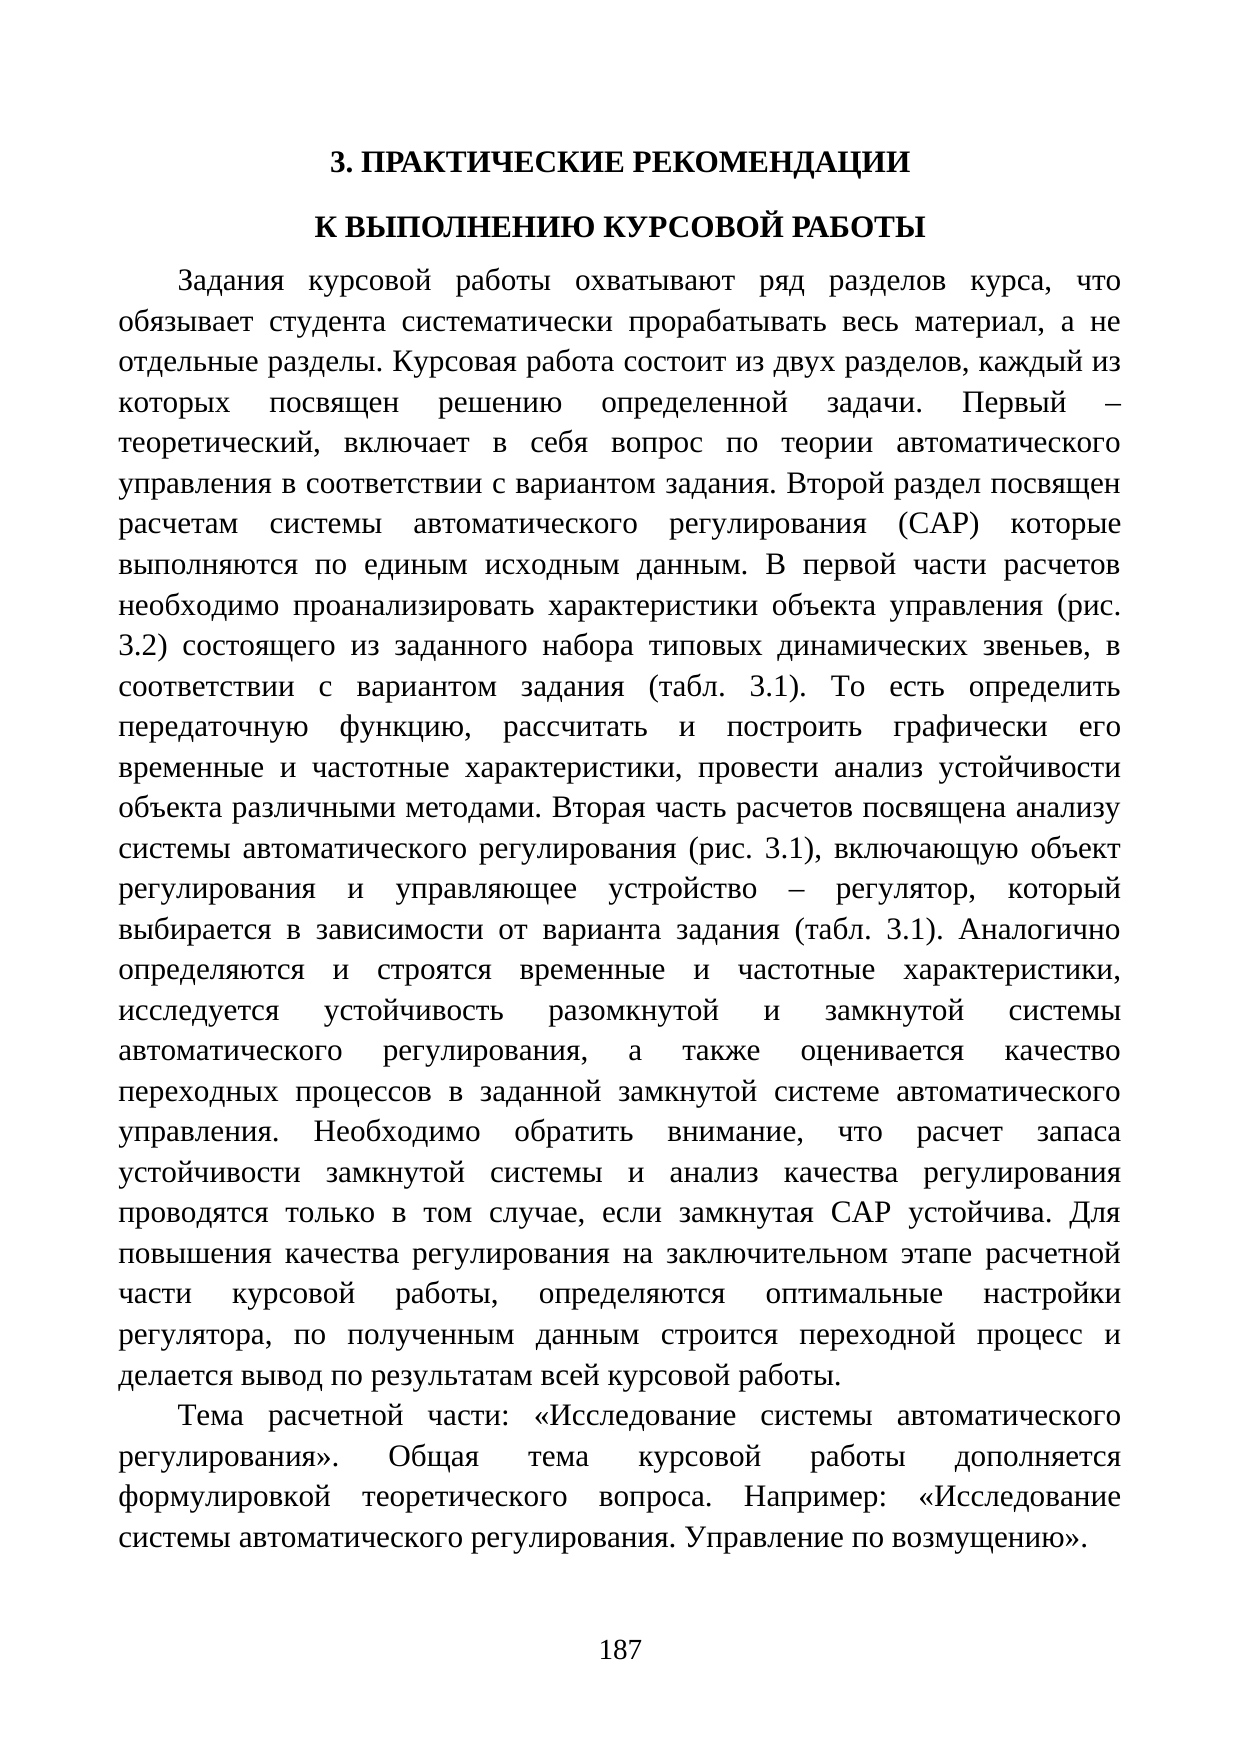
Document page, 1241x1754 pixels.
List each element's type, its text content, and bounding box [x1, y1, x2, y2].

subtitle к выполнению курсовой работы [118, 209, 1122, 244]
subtitle 3. Практические рекомендации [118, 143, 1122, 179]
text Тема расчетной части: «Исследование системы автоматического регулирования». Общая тема курсовой работы дополняется формулировкой теоретического вопроса. Например: «Исследование системы автоматического регулирования. Управление по возмущению». [118, 1396, 1122, 1554]
text Задания курсовой работы охватывают ряд разделов курса, что обязывает студента систематически прорабатывать весь материал, а не отдельные разделы. Курсовая работа состоит из двух разделов, каждый из которых посвящен решению определенной задачи. Первый – теоретический, включает в себя вопрос по теории автоматического управления в соответствии с вариантом задания. Второй раздел посвящен расчетам системы автоматического регулирования (САР) которые выполняются по единым исходным данным. В первой части расчетов необходимо проанализировать характеристики объекта управления (рис. 3.2) состоящего из заданного набора типовых динамических звеньев, в соответствии с вариантом задания (табл. 3.1). То есть определить передаточную функцию, рассчитать и построить графически его временные и частотные характеристики, провести анализ устойчивости объекта различными методами. Вторая часть расчетов посвящена анализу системы автоматического регулирования (рис. 3.1), включающую объект регулирования и управляющее устройство – регулятор, который выбирается в зависимости от варианта задания (табл. 3.1). Аналогично определяются и строятся временные и частотные характеристики, исследуется устойчивость разомкнутой и замкнутой системы автоматического регулирования, а также оценивается качество переходных процессов в заданной замкнутой системе автоматического управления. Необходимо обратить внимание, что расчет запаса устойчивости замкнутой системы и анализ качества регулирования проводятся только в том случае, если замкнутая САР устойчива. Для повышения качества регулирования на заключительном этапе расчетной части курсовой работы, определяются оптимальные настройки регулятора, по полученным данным строится переходной процесс и делается вывод по результатам всей курсовой работы. [118, 262, 1122, 1392]
